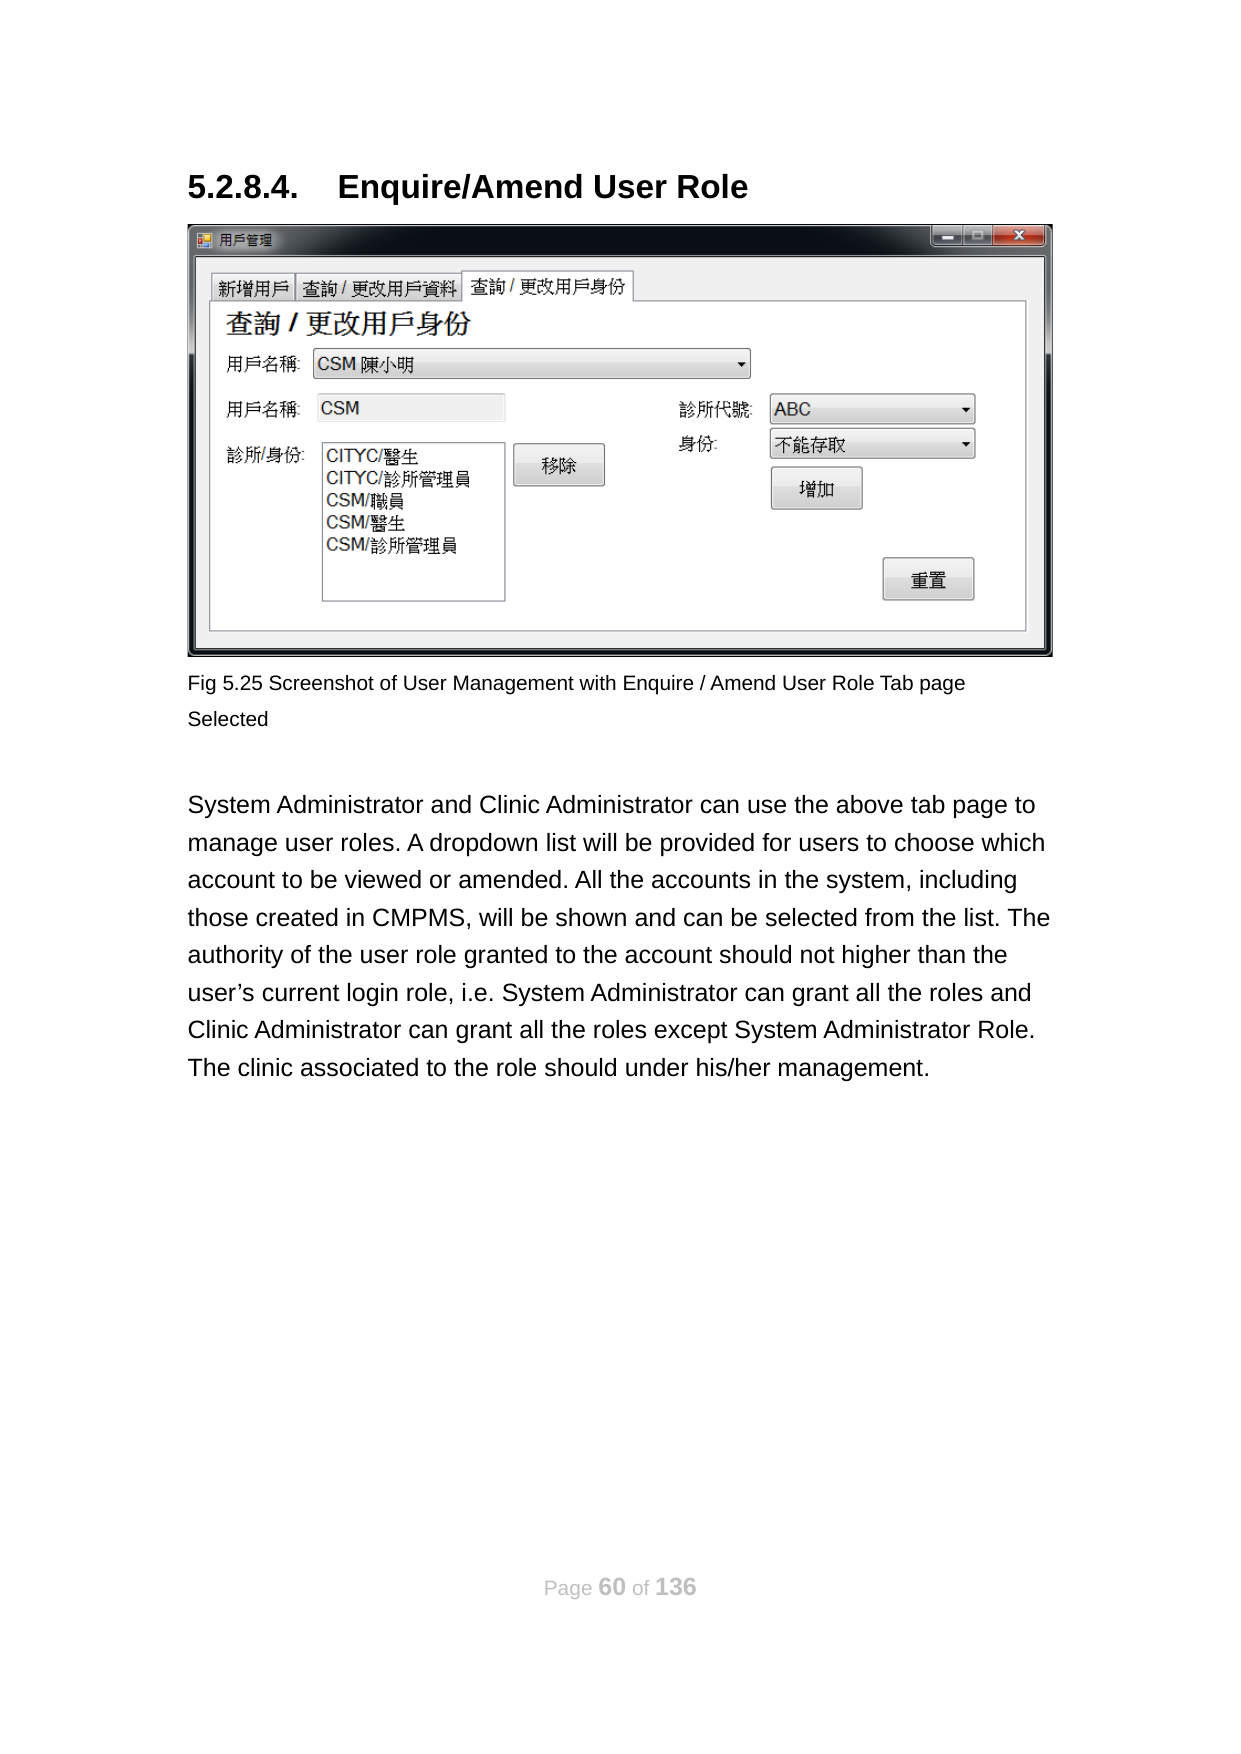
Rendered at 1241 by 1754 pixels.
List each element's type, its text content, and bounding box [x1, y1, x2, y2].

text System Administrator and Clinic Administrator can use the above tab page to manage user roles. A dropdown list will be provided for users to choose which account to be viewed or amended. All the accounts in the system, including those created in CMPMS, will be shown and can be selected from the list. The authority of the user role granted to the account should not higher than the user’s current login role, i.e. System Administrator can grant all the roles and Clinic Administrator can grant all the roles except System Administrator Role. The clinic associated to the role should under his/her management. [187, 786, 1053, 1086]
picture [187, 224, 1053, 657]
subtitle Enquire/Amend User Role [187, 167, 1053, 205]
